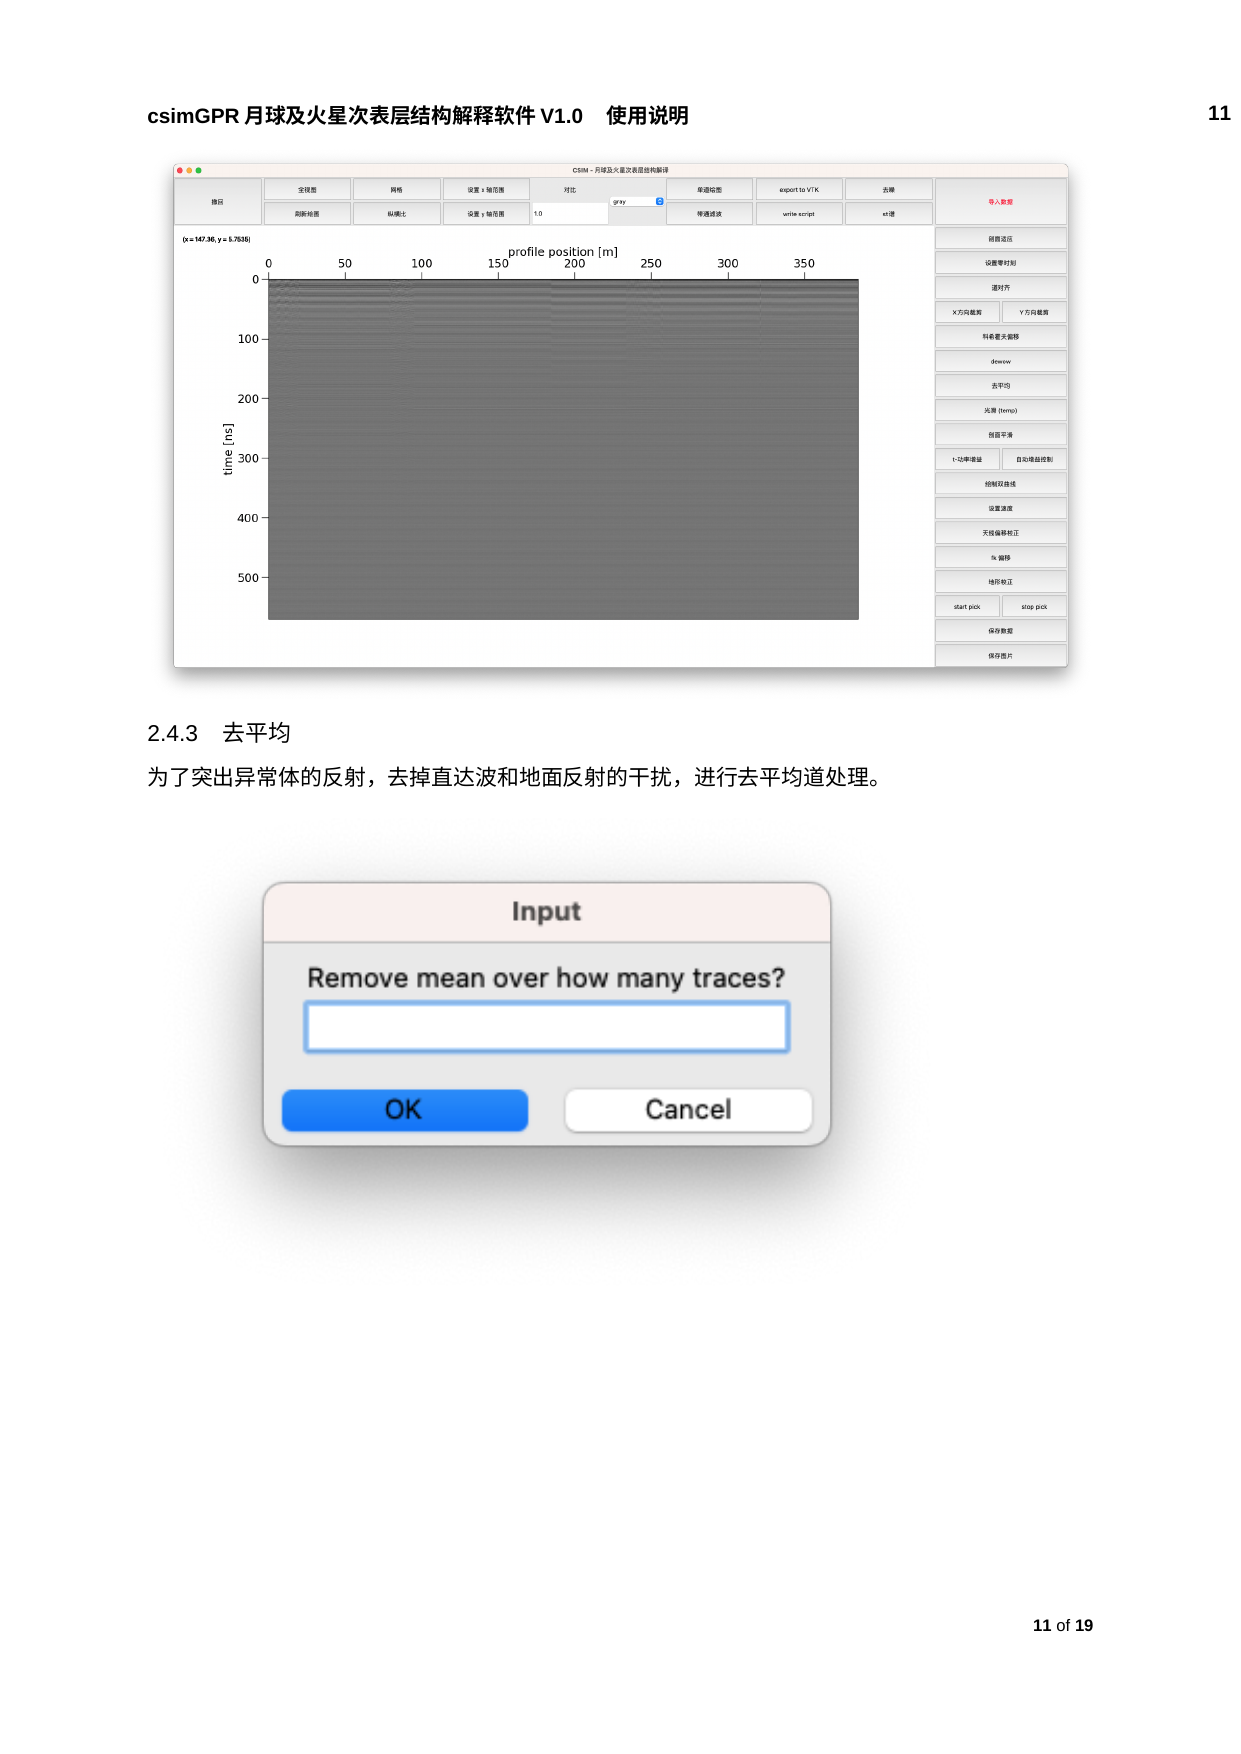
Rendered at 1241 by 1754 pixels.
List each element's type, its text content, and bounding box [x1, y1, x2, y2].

subtitle 去平均 [147, 714, 1093, 748]
picture [147, 147, 1094, 702]
picture [147, 804, 948, 1301]
text 为了突出异常体的反射，去掉直达波和地面反射的干扰，进行去平均道处理。 [147, 760, 1093, 792]
